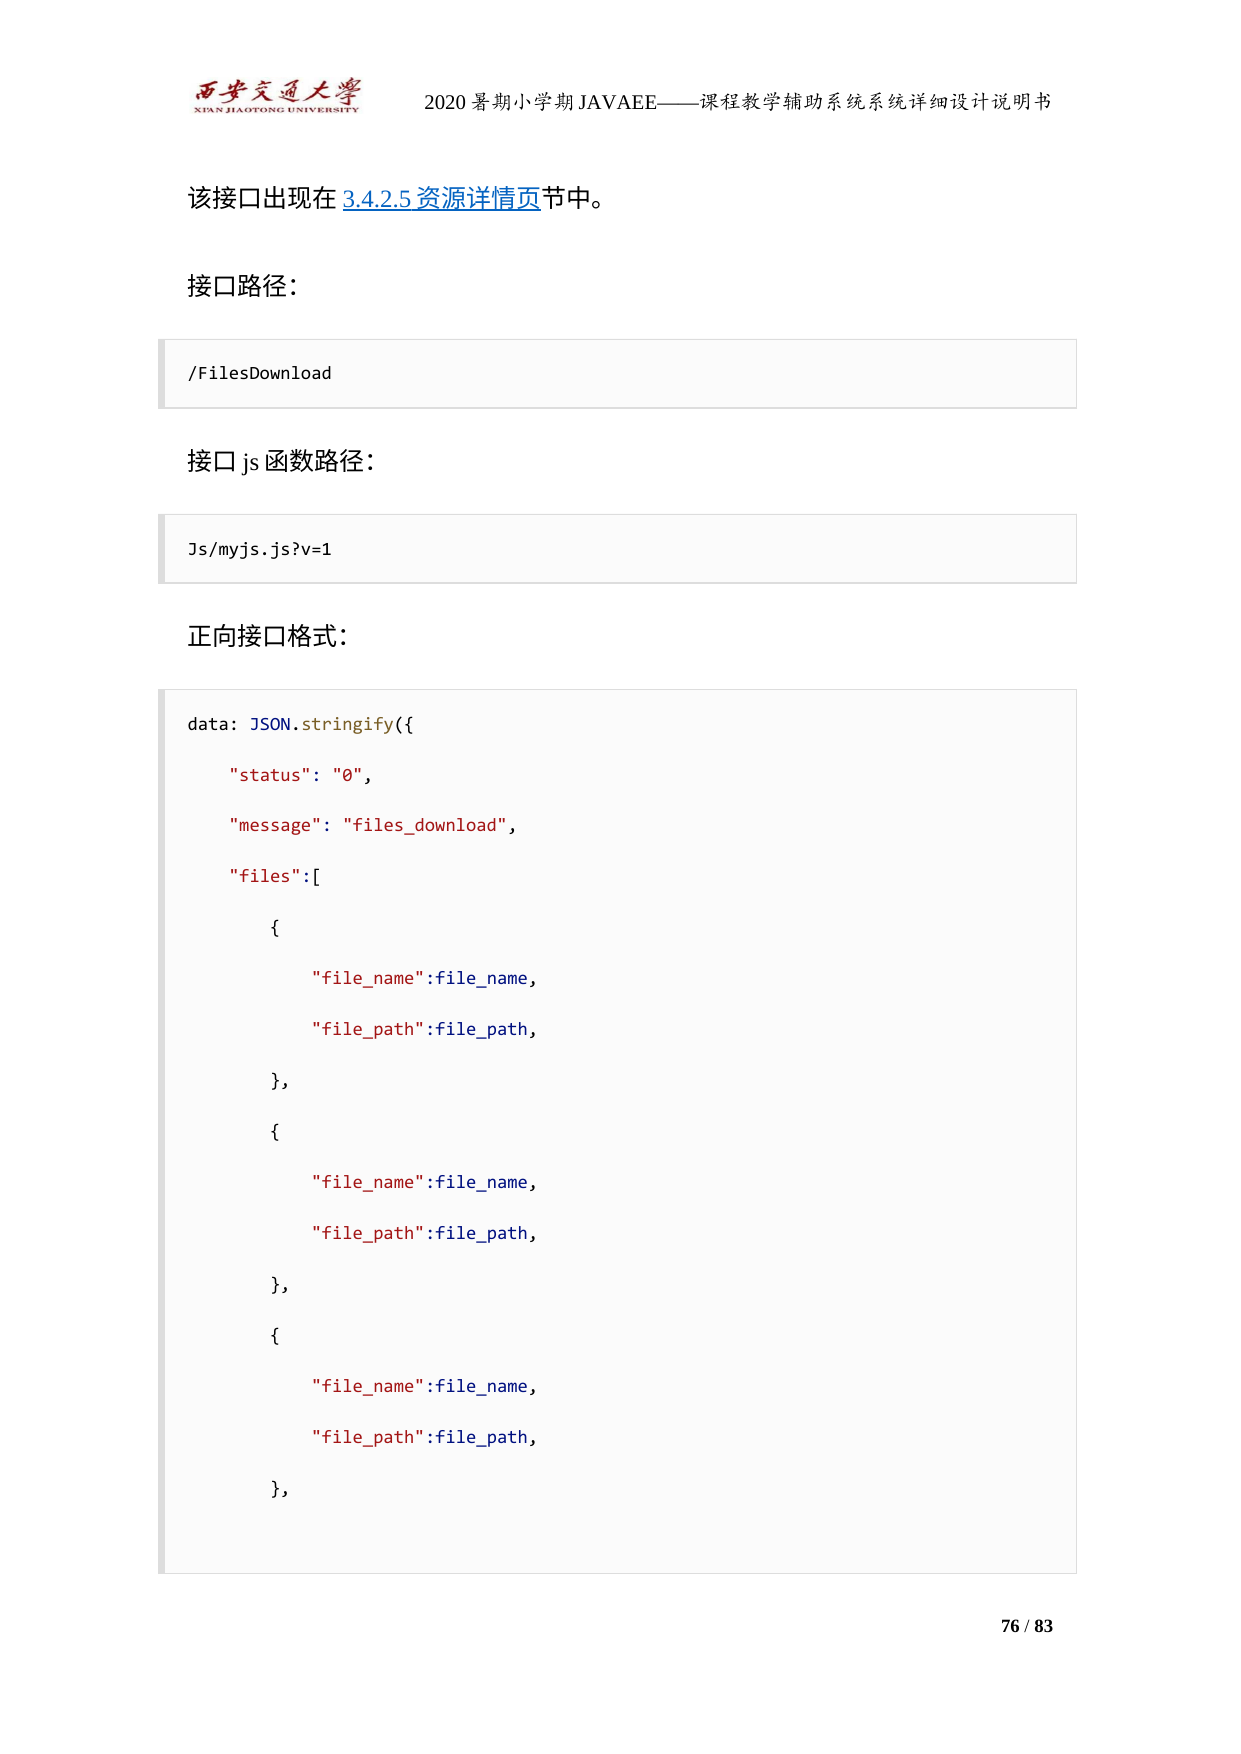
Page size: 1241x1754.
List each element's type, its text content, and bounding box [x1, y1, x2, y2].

text }, [165, 1045, 1076, 1096]
text }, [165, 1453, 1076, 1504]
text "message": "files_download", [165, 791, 1076, 841]
text 正向接口格式： [187, 601, 1053, 669]
text "file_path":file_path, [165, 1198, 1076, 1249]
text { [165, 1096, 1076, 1147]
text /FilesDownload [165, 340, 1076, 407]
text "file_name":file_name, [165, 1351, 1076, 1402]
text data: JSON.stringify({ [165, 690, 1076, 739]
text "file_name":file_name, [165, 943, 1076, 994]
text }, [165, 1249, 1076, 1300]
picture [189, 77, 364, 114]
text "status": "0", [165, 739, 1076, 791]
text Js/myjs.js?v=1 [165, 515, 1076, 582]
text "file_path":file_path, [165, 1402, 1076, 1453]
text 接口路径： [187, 251, 1053, 319]
text 接口js函数路径： [187, 426, 1053, 494]
text { [165, 1300, 1076, 1351]
text { [165, 892, 1076, 943]
text 该接口出现在3.4.2.5资源详情页节中。 [187, 163, 1053, 231]
text "files":[ [165, 841, 1076, 892]
text "file_path":file_path, [165, 994, 1076, 1045]
text "file_name":file_name, [165, 1147, 1076, 1198]
